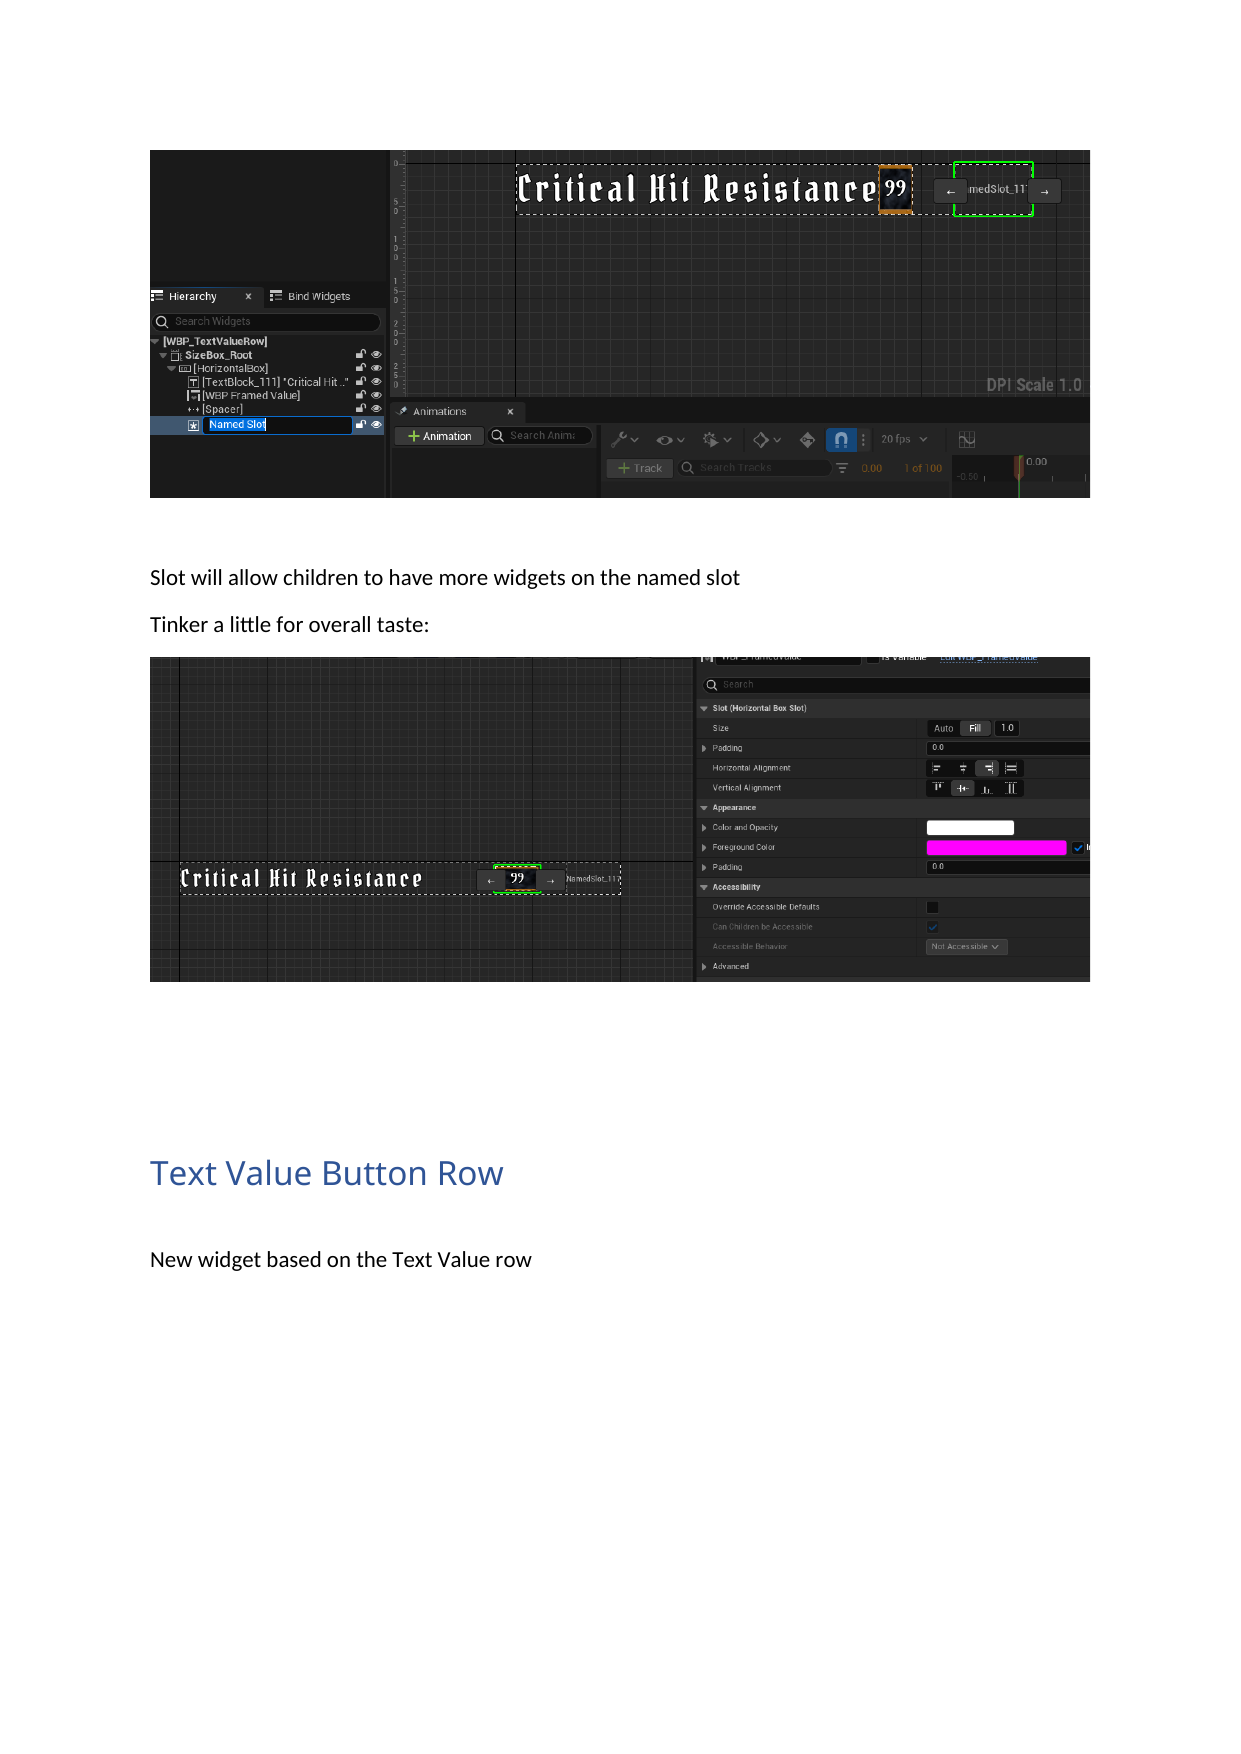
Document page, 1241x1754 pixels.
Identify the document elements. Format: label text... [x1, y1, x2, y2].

text Tinker a little for overall taste: [150, 610, 1090, 638]
picture [150, 150, 1091, 498]
subtitle Text Value Button Row [150, 1150, 1090, 1195]
picture [150, 657, 1091, 982]
text New widget based on the Text Value row [150, 1246, 1090, 1273]
text Slot will allow children to have more widgets on the named slot [150, 563, 1090, 591]
